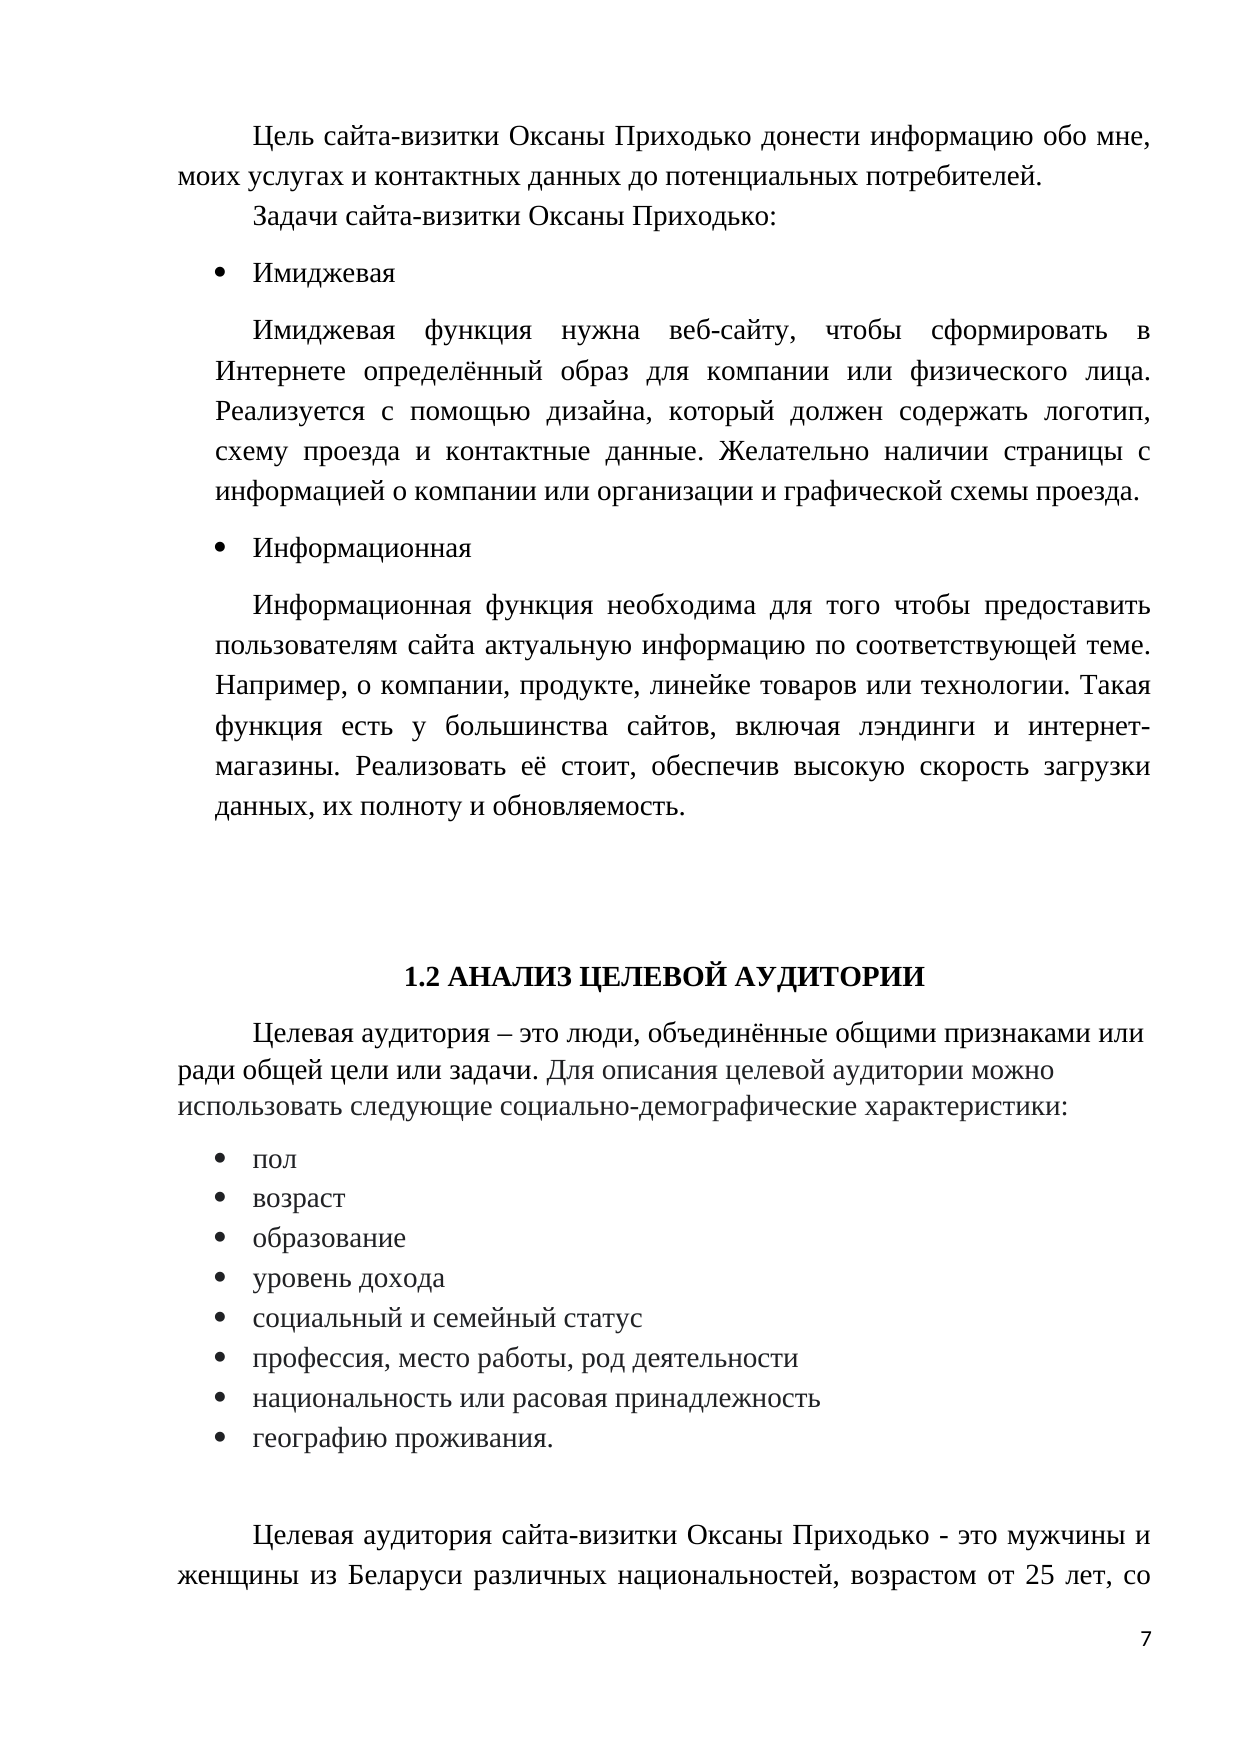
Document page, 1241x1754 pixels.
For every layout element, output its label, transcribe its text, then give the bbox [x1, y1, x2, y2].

list возраст [215, 1181, 1152, 1214]
list социальный и семейный статус [215, 1300, 1152, 1334]
text Имиджевая функция нужна веб-сайту, чтобы сформировать в Интернете определённый образ для компании или физического лица. Реализуется с помощью дизайна, который должен содержать логотип, схему проезда и контактные данные. Желательно наличии страницы с информацией о компании или организации и графической схемы проезда. [215, 312, 1152, 507]
text Информационная функция необходима для того чтобы предоставить пользователям сайта актуальную информацию по соответствующей теме. Например, о компании, продукте, линейке товаров или технологии. Такая функция есть у большинства сайтов, включая лэндинги и интернет-магазины. Реализовать её стоит, обеспечив высокую скорость загрузки данных, их полноту и обновляемость. [215, 587, 1152, 822]
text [177, 1517, 1152, 1591]
list Информационная [215, 530, 1152, 564]
list профессия, место работы, род деятельности [215, 1340, 1152, 1374]
list географию проживания. [215, 1420, 1152, 1454]
text Целевая аудитория – это люди, объединённые общими признаками или ради общей цели или задачи. Для описания целевой аудитории можно использовать следующие социально-демографические характеристики: [177, 1016, 1152, 1121]
list пол [215, 1141, 1152, 1174]
text Задачи сайта-визитки Оксаны Приходько: [177, 198, 1152, 232]
list образование [215, 1221, 1152, 1254]
list уровень дохода [215, 1260, 1152, 1294]
text Цель сайта-визитки Оксаны Приходько донести информацию обо мне, моих услугах и контактных данных до потенциальных потребителей. [177, 118, 1152, 192]
list национальность или расовая принадлежность [215, 1380, 1152, 1414]
text 1.2 АНАЛИЗ ЦЕЛЕВОЙ АУДИТОРИИ [177, 959, 1152, 992]
list Имиджевая [215, 255, 1152, 289]
